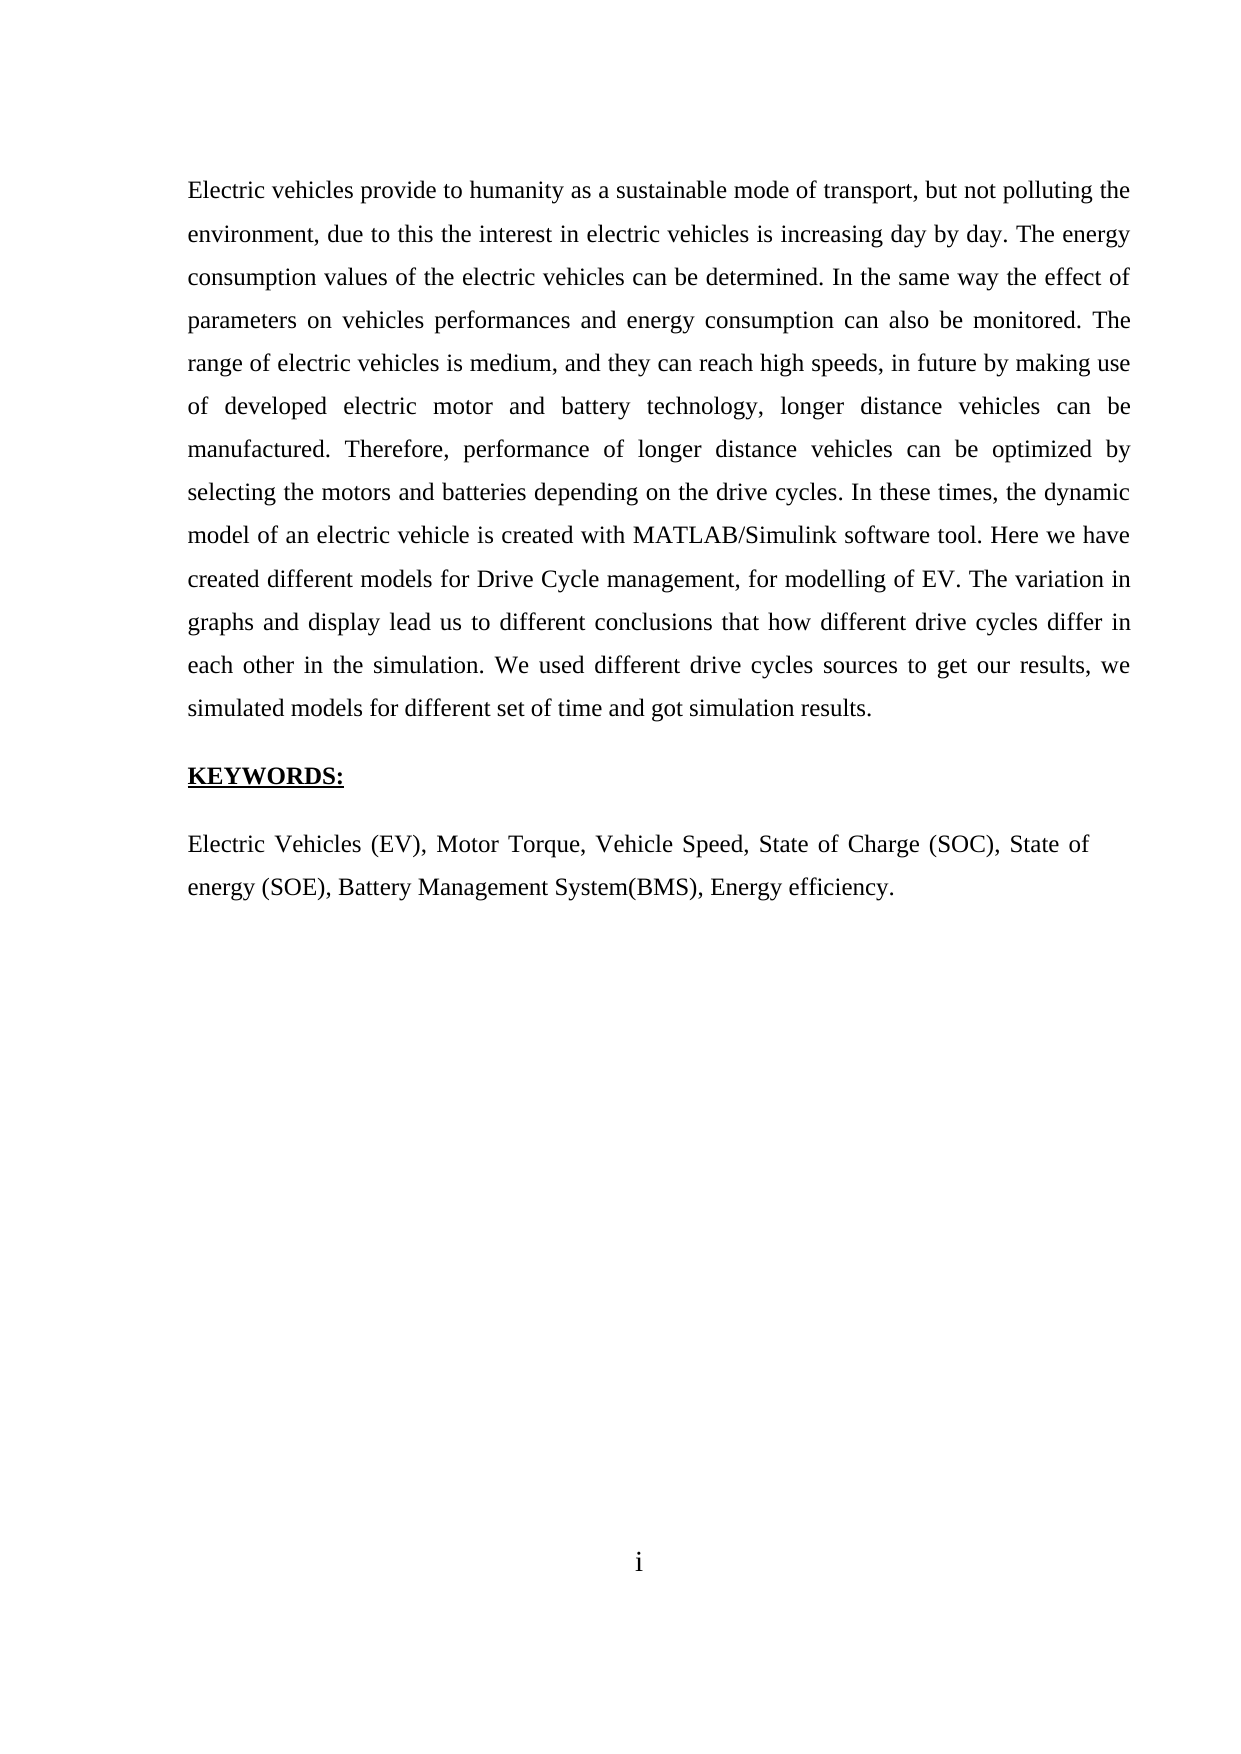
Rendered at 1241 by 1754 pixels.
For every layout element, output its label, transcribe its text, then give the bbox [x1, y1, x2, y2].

text KEYWORDS: [187, 761, 1090, 790]
text Electric Vehicles (EV), Motor Torque, Vehicle Speed, State of Charge (SOC), State of energy (SOE), Battery Management System(BMS), Energy efficiency. [187, 829, 1090, 901]
text Electric vehicles provide to humanity as a sustainable mode of transport, but not polluting the environment, due to this the interest in electric vehicles is increasing day by day. The energy consumption values of the electric vehicles can be determined. In the same way the effect of parameters on vehicles performances and energy consumption can also be monitored. The range of electric vehicles is medium, and they can reach high speeds, in future by making use of developed electric motor and battery technology, longer distance vehicles can be manufactured. Therefore, performance of longer distance vehicles can be optimized by selecting the motors and batteries depending on the drive cycles. In these times, the dynamic model of an electric vehicle is created with MATLAB/Simulink software tool. Here we have created different models for Drive Cycle management, for modelling of EV. The variation in graphs and display lead us to different conclusions that how different drive cycles differ in each other in the simulation. We used different drive cycles sources to get our results, we simulated models for different set of time and got simulation results. [187, 176, 1132, 722]
text i [187, 1544, 1090, 1578]
